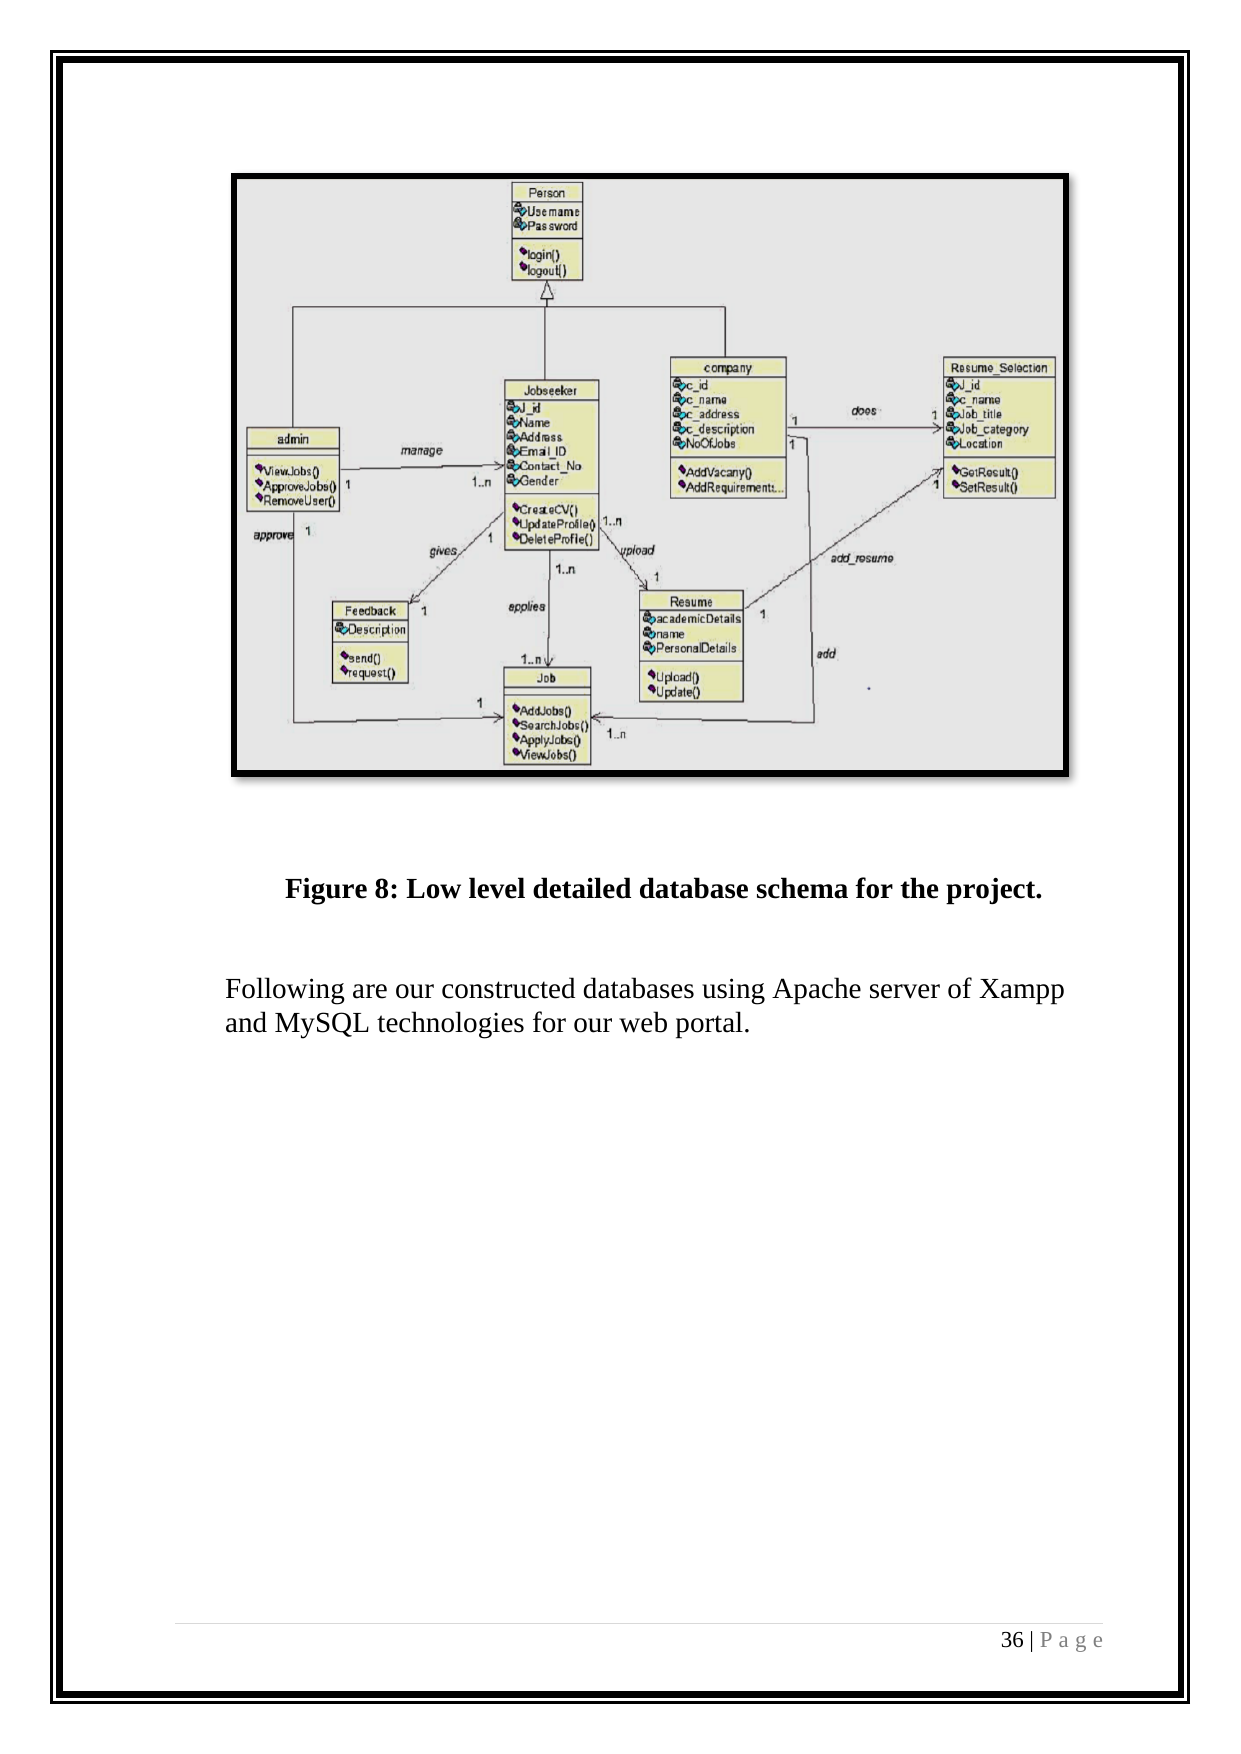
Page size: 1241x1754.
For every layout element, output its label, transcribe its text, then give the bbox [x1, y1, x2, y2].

text Following are our constructed databases using Apache server of Xampp and MySQL technologies for our web portal. [225, 971, 1103, 1038]
picture [237, 179, 1063, 770]
text Figure 8: Low level detailed database schema for the project. [225, 871, 1103, 904]
